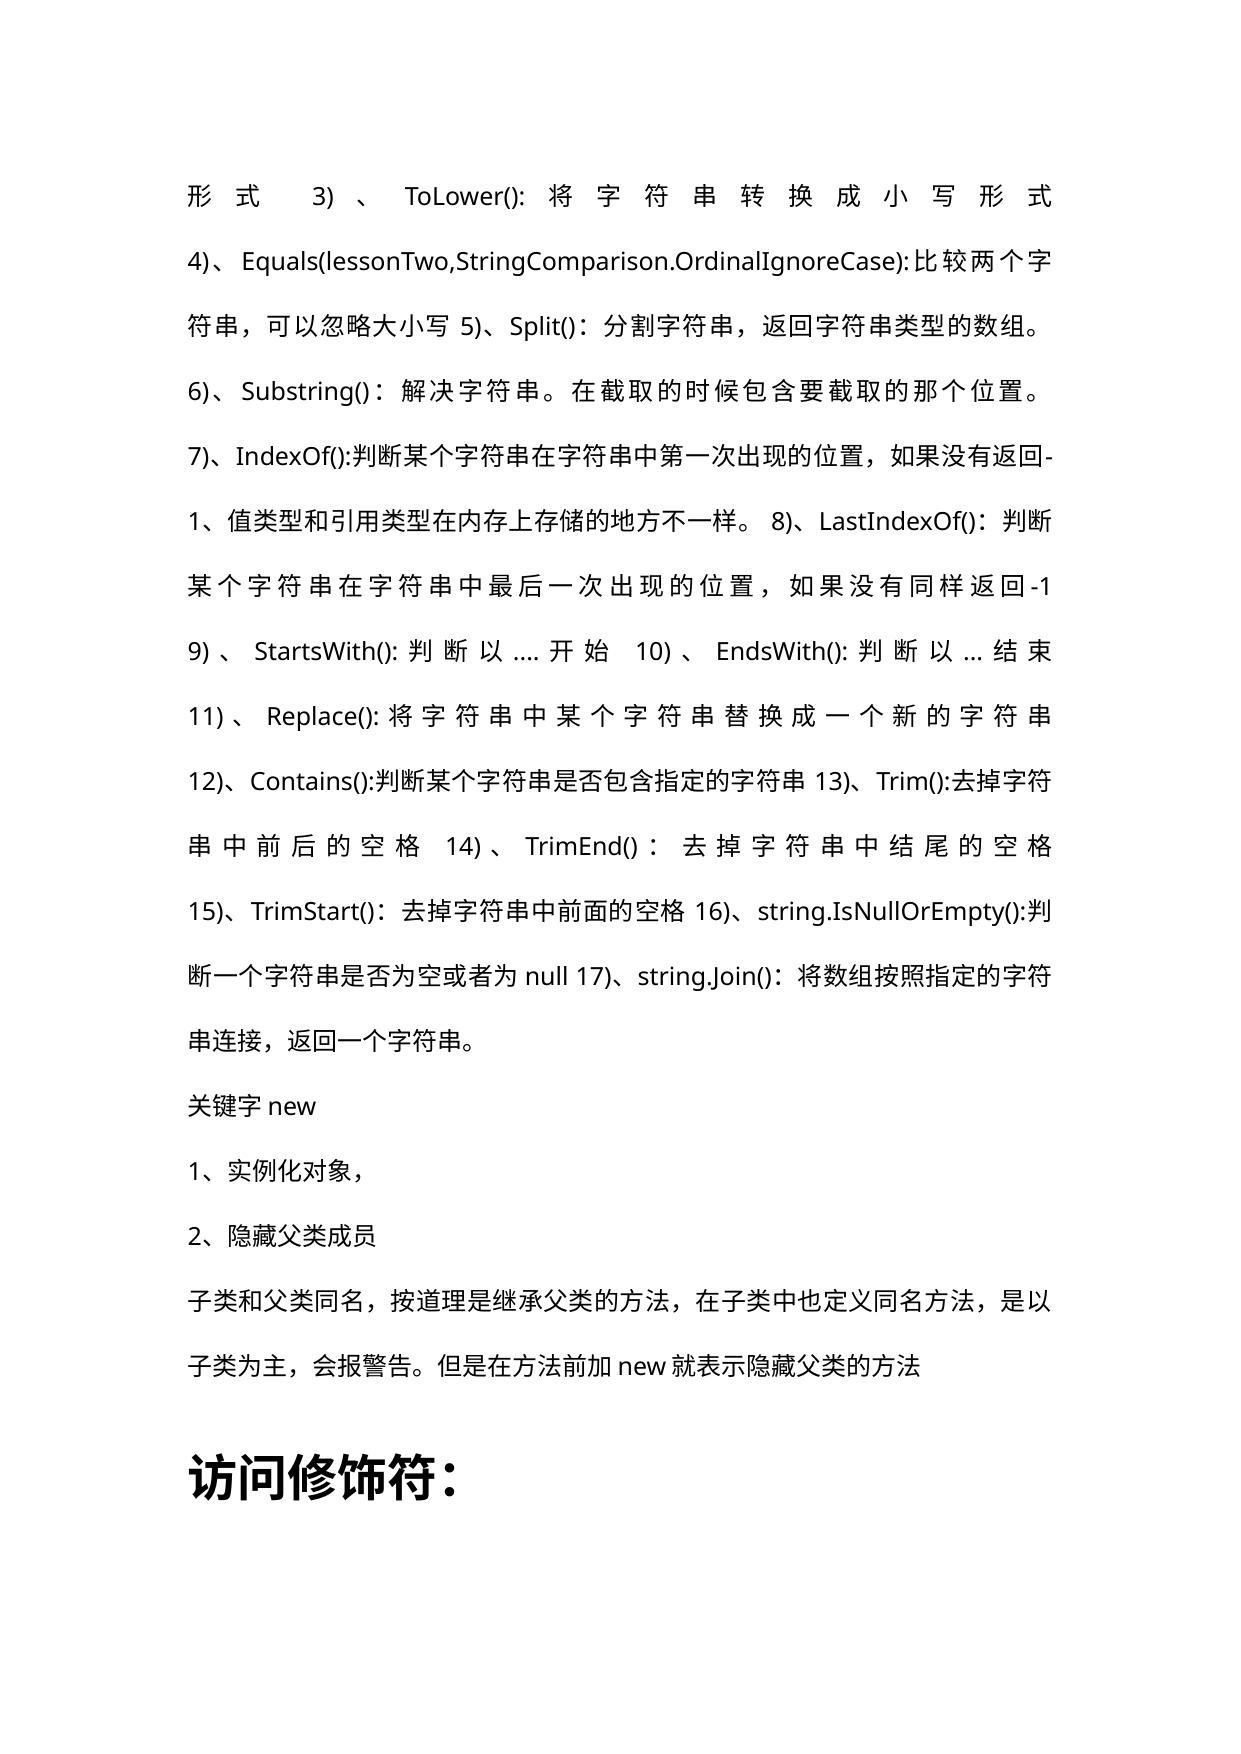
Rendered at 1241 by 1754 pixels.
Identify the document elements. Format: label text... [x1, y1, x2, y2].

text 2、隐藏父类成员 [187, 1202, 1053, 1267]
text 关键字new [187, 1072, 1053, 1137]
text 1、实例化对象， [187, 1137, 1053, 1202]
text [187, 162, 1053, 1072]
subtitle 访问修饰符： [187, 1426, 1053, 1524]
text 子类和父类同名，按道理是继承父类的方法，在子类中也定义同名方法，是以子类为主，会报警告。但是在方法前加new就表示隐藏父类的方法 [187, 1267, 1053, 1397]
